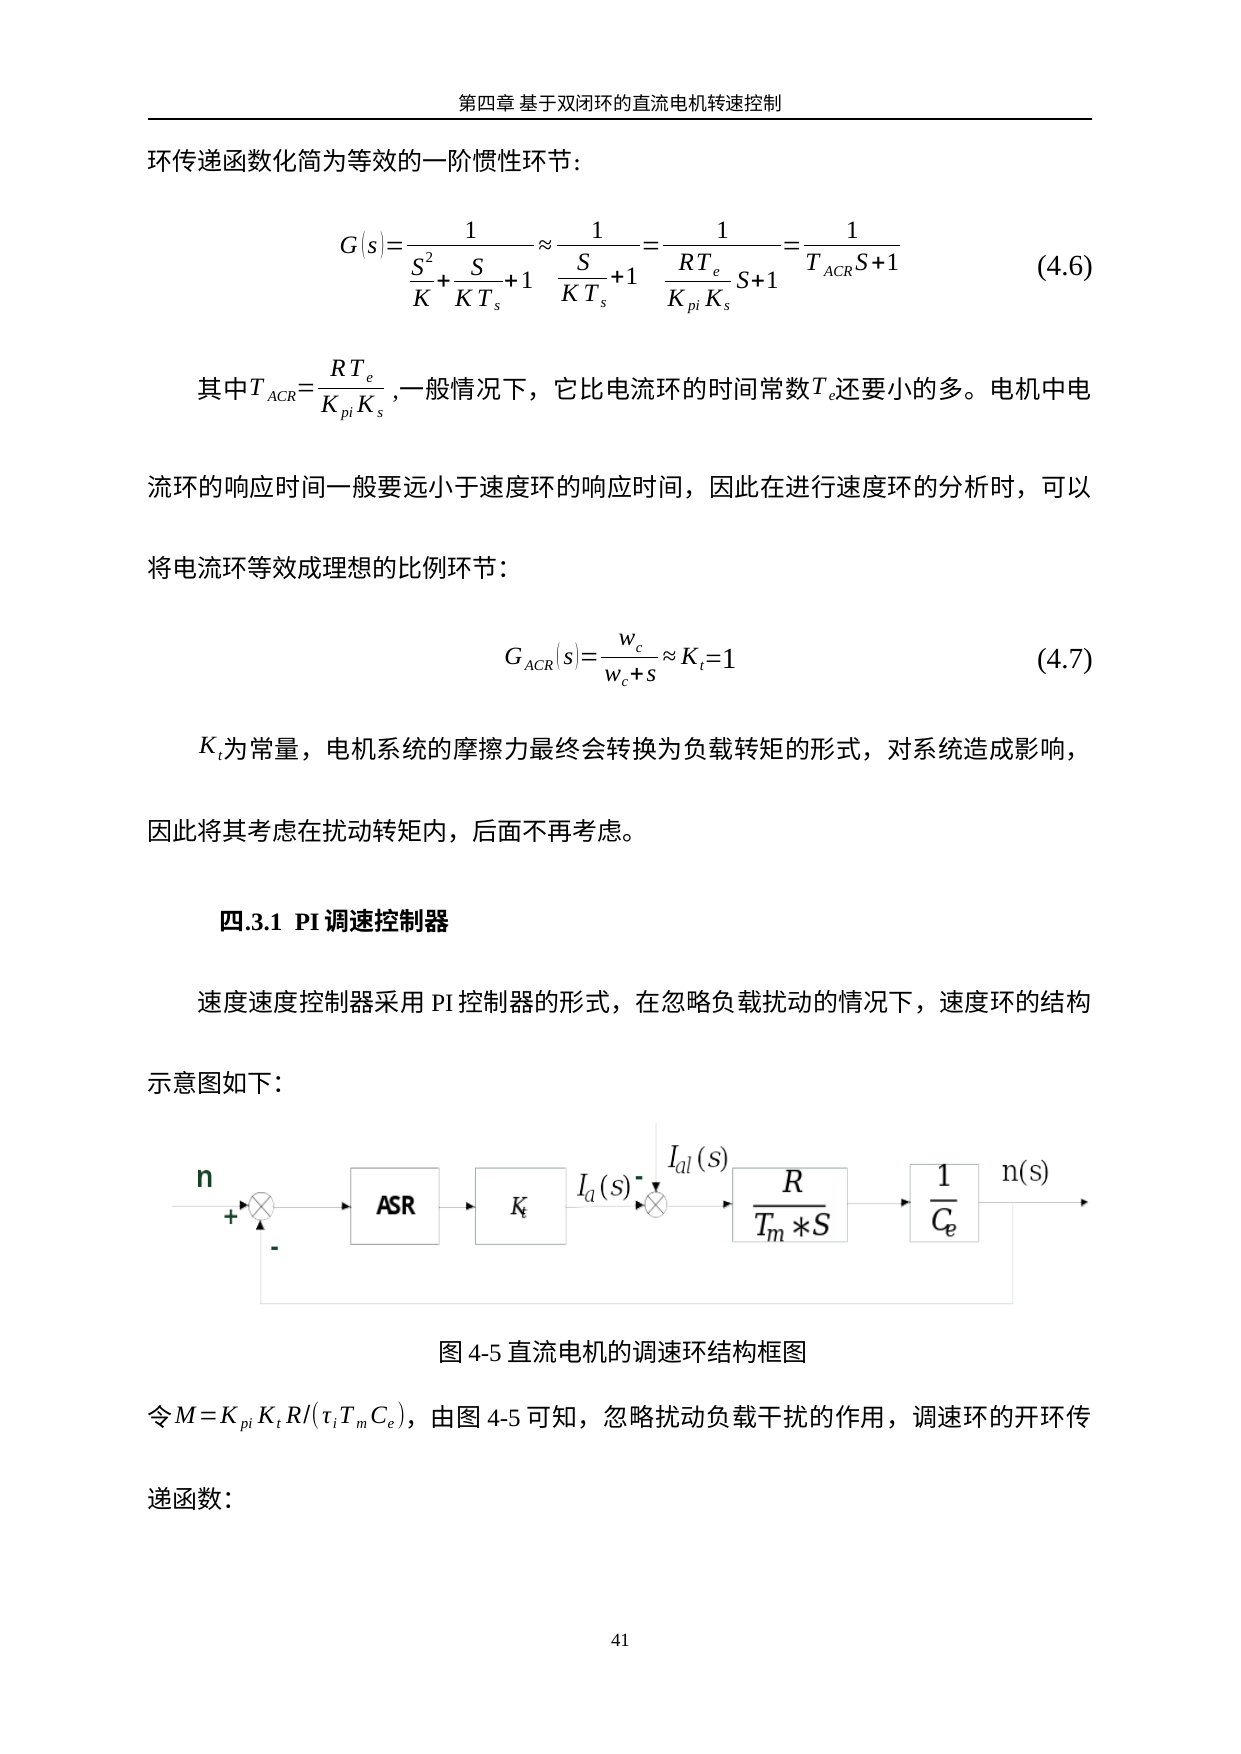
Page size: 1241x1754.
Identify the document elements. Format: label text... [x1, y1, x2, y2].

text =1 (4.7) [148, 608, 1092, 706]
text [148, 127, 1092, 192]
text 速度速度控制器采用PI控制器的形式，在忽略负载扰动的情况下，速度环的结构示意图如下： [148, 968, 1092, 1114]
text 令，由图4-5可知，忽略扰动负载干扰的作用，调速环的开环传递函数： [148, 1383, 1092, 1530]
text 其中 ,一般情况下，它比电流环的时间常数还要小的多。电机中电流环的响应时间一般要远小于速度环的响应时间，因此在进行速度环的分析时，可以将电流环等效成理想的比例环节： [148, 339, 1092, 599]
text 为常量，电机系统的摩擦力最终会转换为负载转矩的形式，对系统造成影响，因此将其考虑在扰动转矩内，后面不再考虑。 [148, 715, 1092, 862]
text (4.6) [148, 201, 1092, 331]
text 图4-5 直流电机的调速环结构框图 [148, 1318, 1092, 1383]
subtitle PI调速控制器 [169, 887, 1071, 952]
